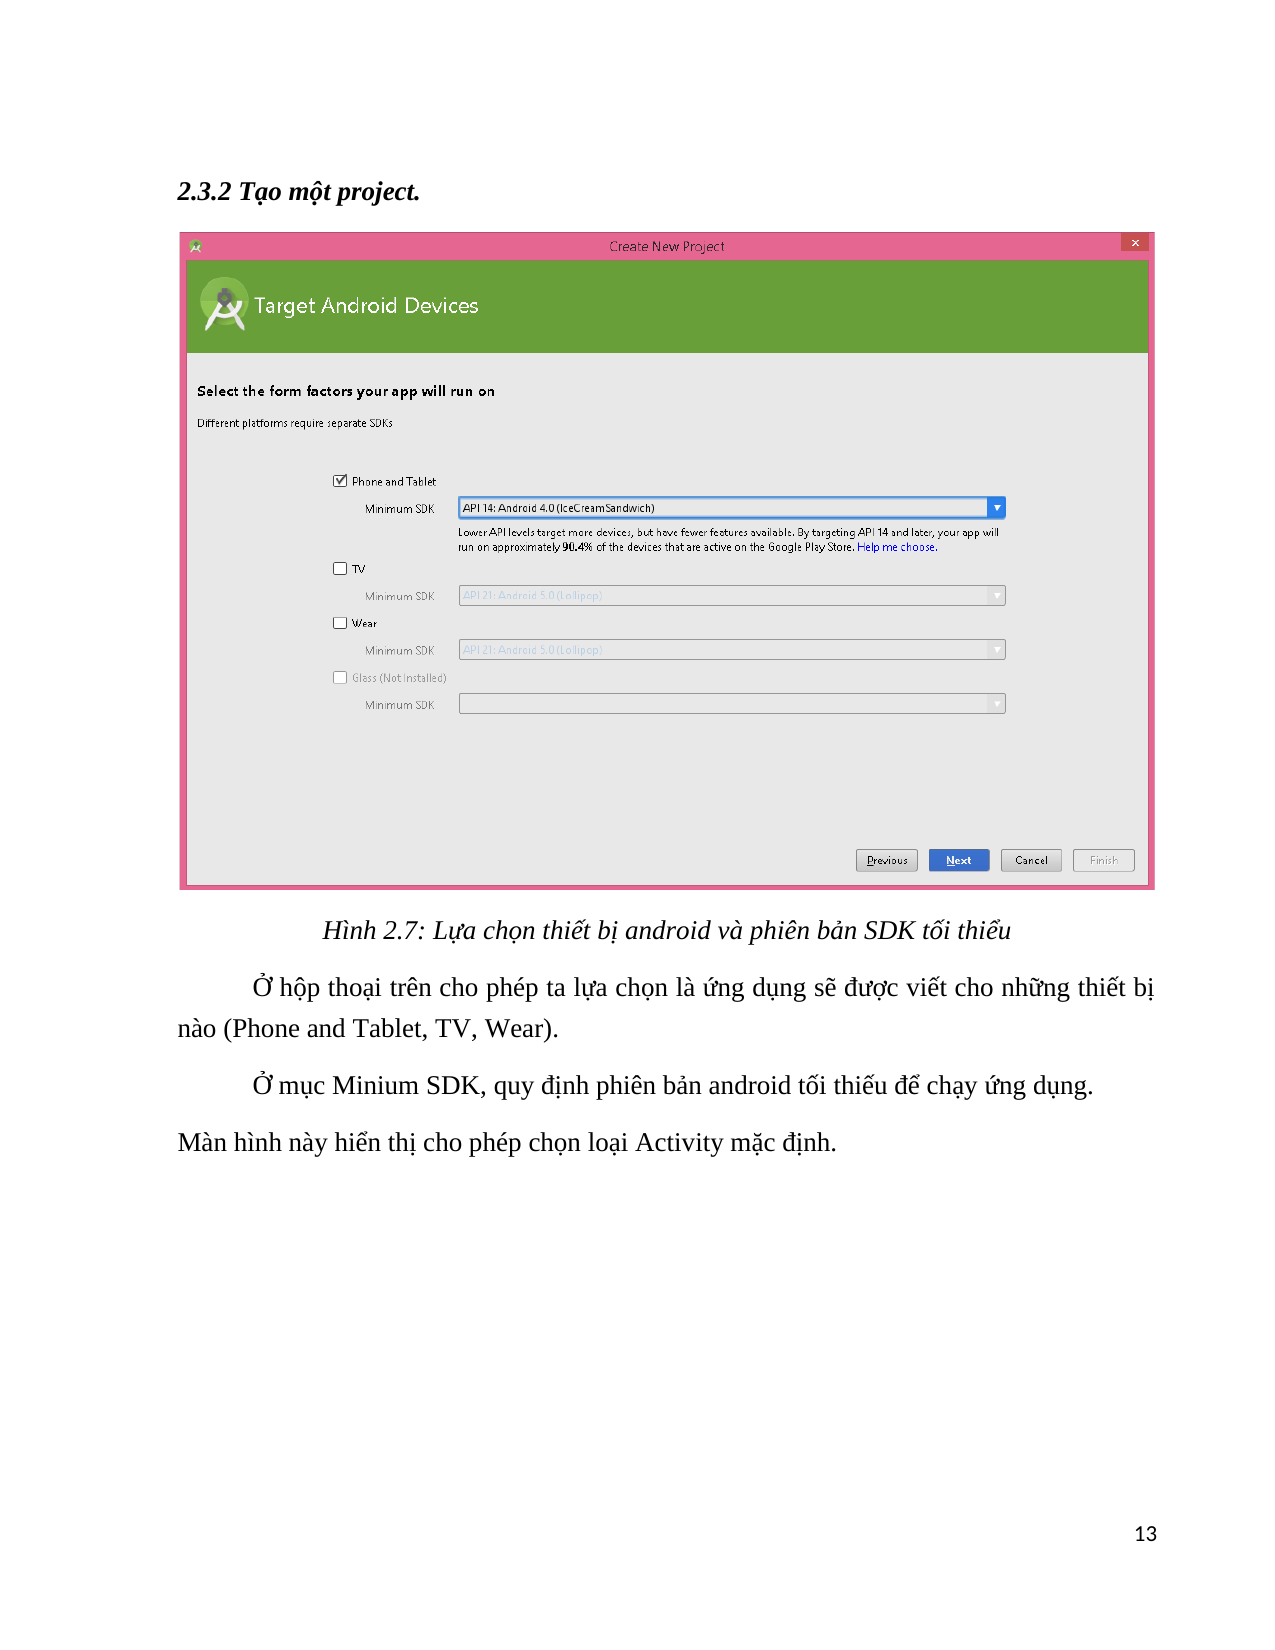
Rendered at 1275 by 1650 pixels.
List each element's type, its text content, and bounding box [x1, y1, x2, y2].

text Hình 2.7: Lựa chọn thiết bị android và phiên bản SDK tối thiểu [177, 914, 1157, 946]
text 2.3.2 Tạo một project. [177, 175, 1157, 206]
text Màn hình này hiển thị cho phép chọn loại Activity mặc định. [177, 1126, 1157, 1157]
text Ở mục Minium SDK, quy định phiên bản android tối thiếu để chạy ứng dụng. [177, 1069, 1157, 1100]
text Ở hộp thoại trên cho phép ta lựa chọn là ứng dụng sẽ được viết cho những thiết bị nào (Phone and Tablet, TV, Wear). [177, 972, 1157, 1043]
picture [179, 232, 1155, 890]
